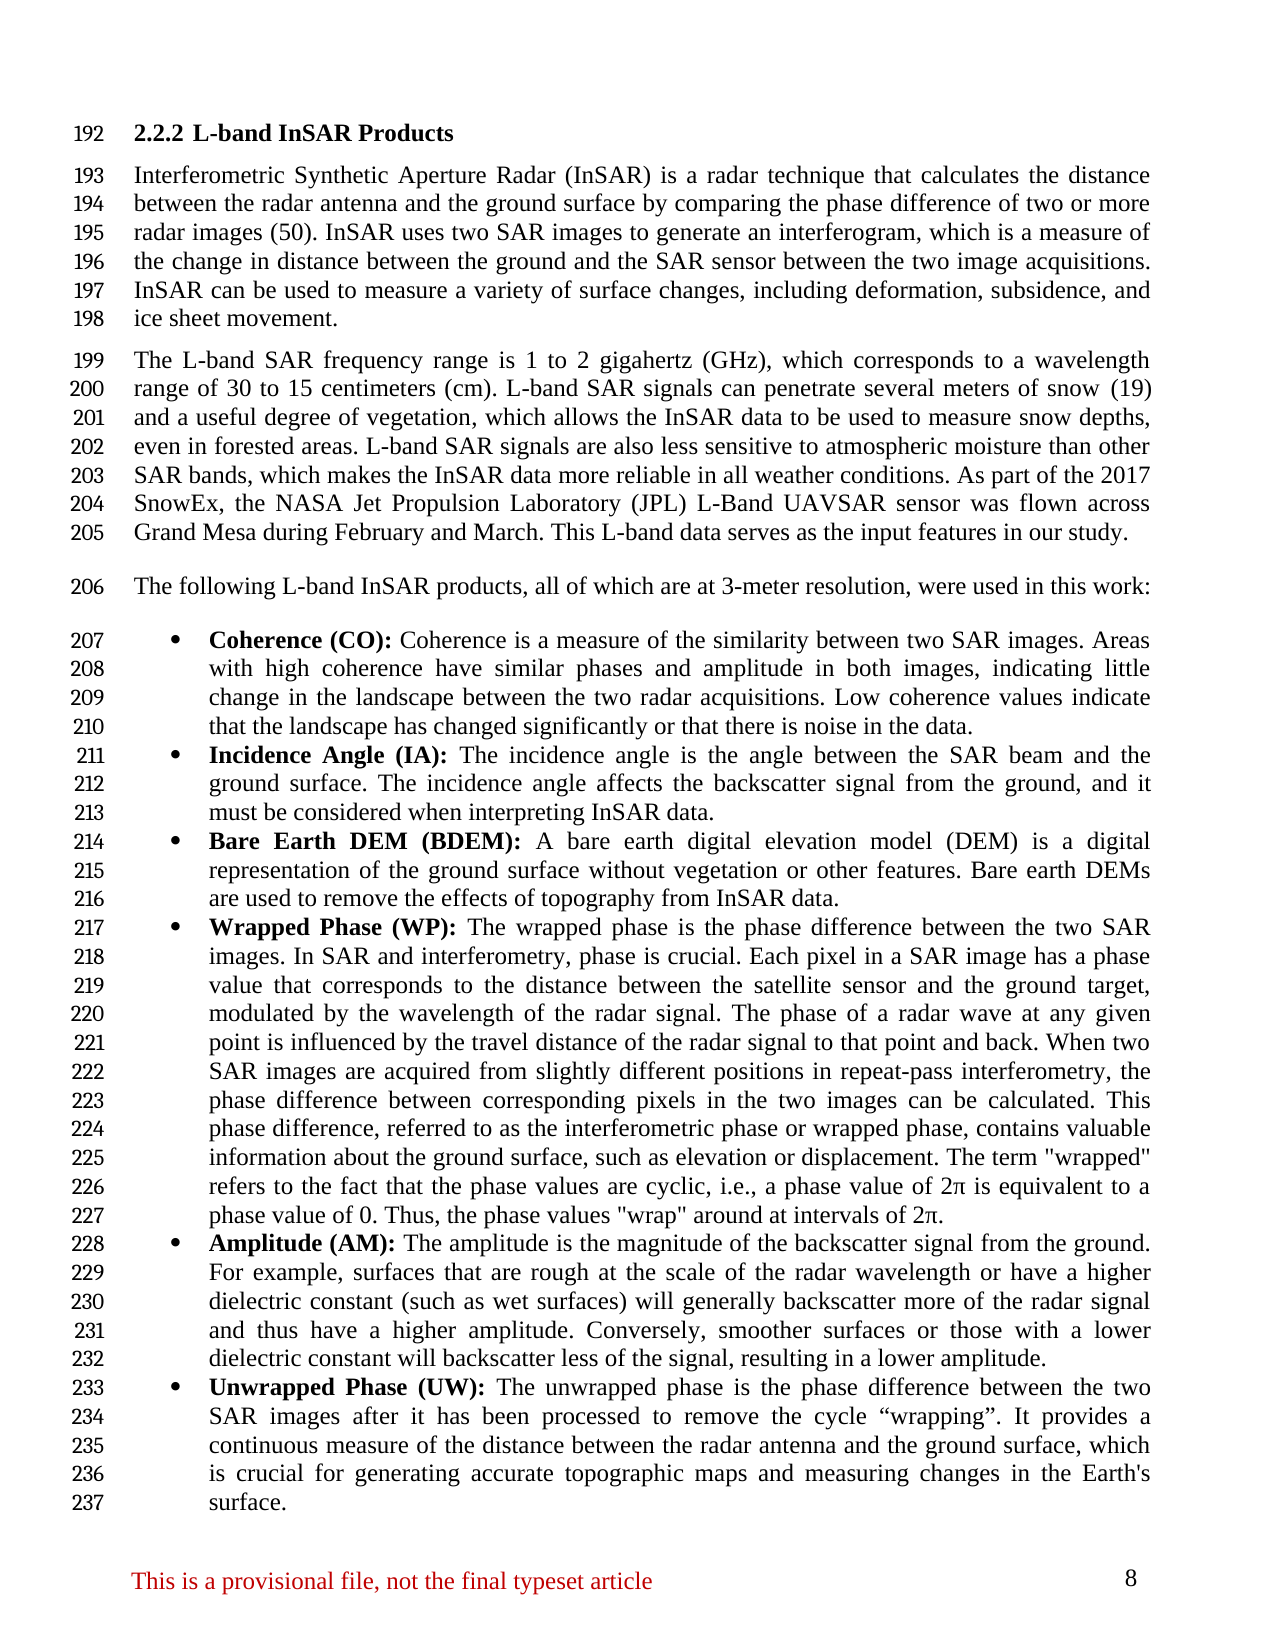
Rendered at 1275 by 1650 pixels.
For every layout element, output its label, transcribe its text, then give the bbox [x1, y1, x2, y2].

list Coherence (CO): Coherence is a measure of the similarity between two SAR images. Areas with high coherence have similar phases and amplitude in both images, indicating little change in the landscape between the two radar acquisitions. Low coherence values indicate that the landscape has changed significantly or that there is noise in the data. [171, 625, 1152, 740]
list Bare Earth DEM (BDEM): A bare earth digital elevation model (DEM) is a digital representation of the ground surface without vegetation or other features. Bare earth DEMs are used to remove the effects of topography from InSAR data. [171, 826, 1152, 912]
text The following L-band InSAR products, all of which are at 3-meter resolution, were used in this work: [133, 571, 1152, 600]
list Amplitude (AM): The amplitude is the magnitude of the backscatter signal from the ground. For example, surfaces that are rough at the scale of the radar wavelength or have a higher dielectric constant (such as wet surfaces) will generally backscatter more of the radar signal and thus have a higher amplitude. Conversely, smoother surfaces or those with a lower dielectric constant will backscatter less of the signal, resulting in a lower amplitude. [171, 1228, 1152, 1372]
list Unwrapped Phase (UW): The unwrapped phase is the phase difference between the two SAR images after it has been processed to remove the cycle “wrapping”. It provides a continuous measure of the distance between the radar antenna and the ground surface, which is crucial for generating accurate topographic maps and measuring changes in the Earth's surface. [171, 1372, 1152, 1516]
list Incidence Angle (IA): The incidence angle is the angle between the SAR beam and the ground surface. The incidence angle affects the backscatter signal from the ground, and it must be considered when interpreting InSAR data. [171, 740, 1152, 826]
list Wrapped Phase (WP): The wrapped phase is the phase difference between the two SAR images. In SAR and interferometry, phase is crucial. Each pixel in a SAR image has a phase value that corresponds to the distance between the satellite sensor and the ground target, modulated by the wavelength of the radar signal. The phase of a radar wave at any given point is influenced by the travel distance of the radar signal to that point and back. When two SAR images are acquired from slightly different positions in repeat-pass interferometry, the phase difference between corresponding pixels in the two images can be calculated. This phase difference, referred to as the interferometric phase or wrapped phase, contains valuable information about the ground surface, such as elevation or displacement. The term "wrapped" refers to the fact that the phase values are cyclic, i.e., a phase value of 2π is equivalent to a phase value of 0. Thus, the phase values "wrap" around at intervals of 2π. [171, 912, 1152, 1228]
text Interferometric Synthetic Aperture Radar (InSAR) is a radar technique that calculates the distance between the radar antenna and the ground surface by comparing the phase difference of two or more radar images . InSAR uses two SAR images to generate an interferogram, which is a measure of the change in distance between the ground and the SAR sensor between the two image acquisitions. InSAR can be used to measure a variety of surface changes, including deformation, subsidence, and ice sheet movement. [133, 160, 1152, 332]
subtitle L-band InSAR Products [133, 118, 1152, 147]
text The L-band SAR frequency range is 1 to 2 gigahertz (GHz), which corresponds to a wavelength range of 30 to 15 centimeters (cm). L-band SAR signals can penetrate several meters of snow and a useful degree of vegetation, which allows the InSAR data to be used to measure snow depths, even in forested areas. L-band SAR signals are also less sensitive to atmospheric moisture than other SAR bands, which makes the InSAR data more reliable in all weather conditions. As part of the 2017 SnowEx, the NASA Jet Propulsion Laboratory (JPL) L-Band UAVSAR sensor was flown across Grand Mesa during February and March. This L-band data serves as the input features in our study. [133, 345, 1152, 546]
